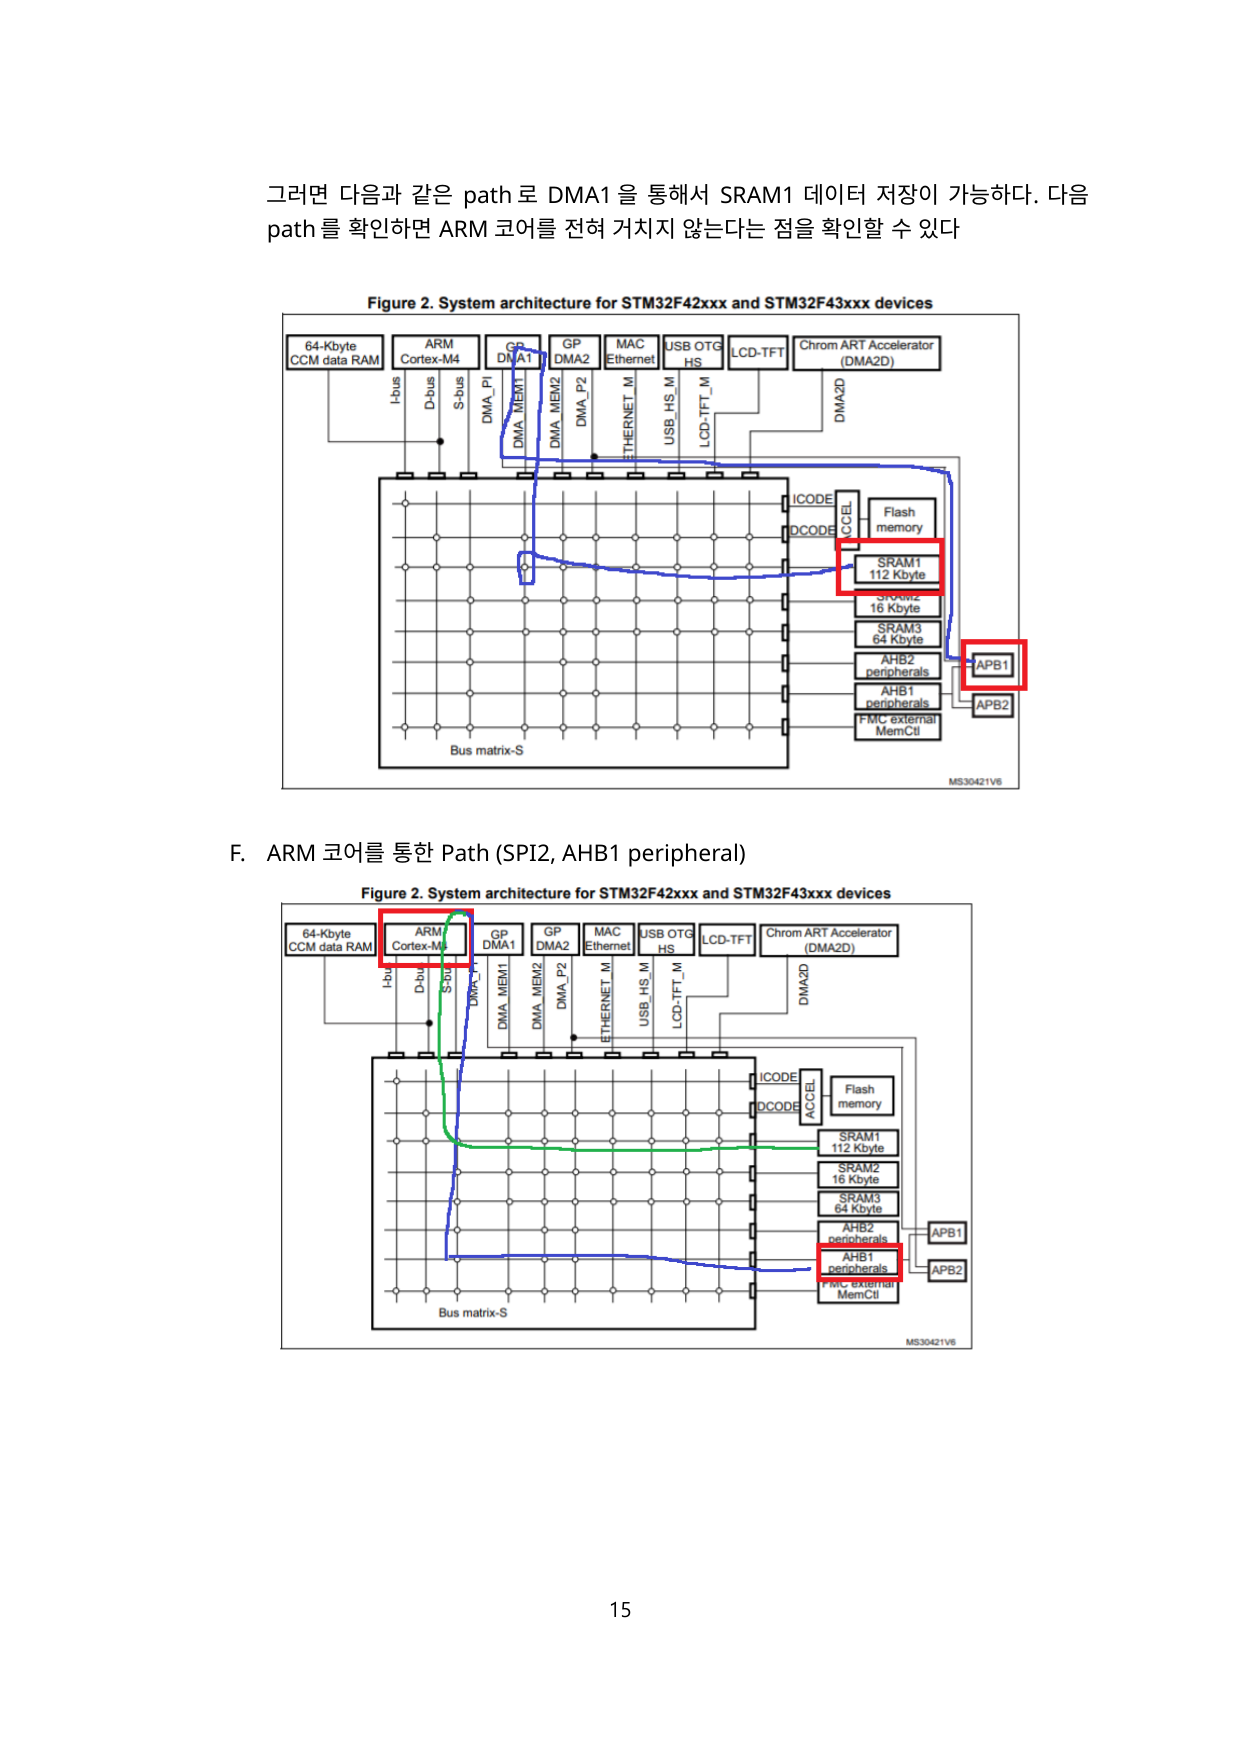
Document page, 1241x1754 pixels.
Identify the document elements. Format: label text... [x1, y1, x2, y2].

picture [266, 275, 1047, 804]
picture [266, 867, 998, 1363]
list ARM 코어를 통한 Path (SPI2, AHB1 peripheral) [229, 834, 1090, 868]
list 그러면 다음과 같은 path로 DMA1을 통해서 SRAM1 데이터 저장이 가능하다. 다음 path를 확인하면 ARM 코어를 전혀 거치지 않는다는 점을 확인할 수 있다 [267, 177, 1090, 244]
